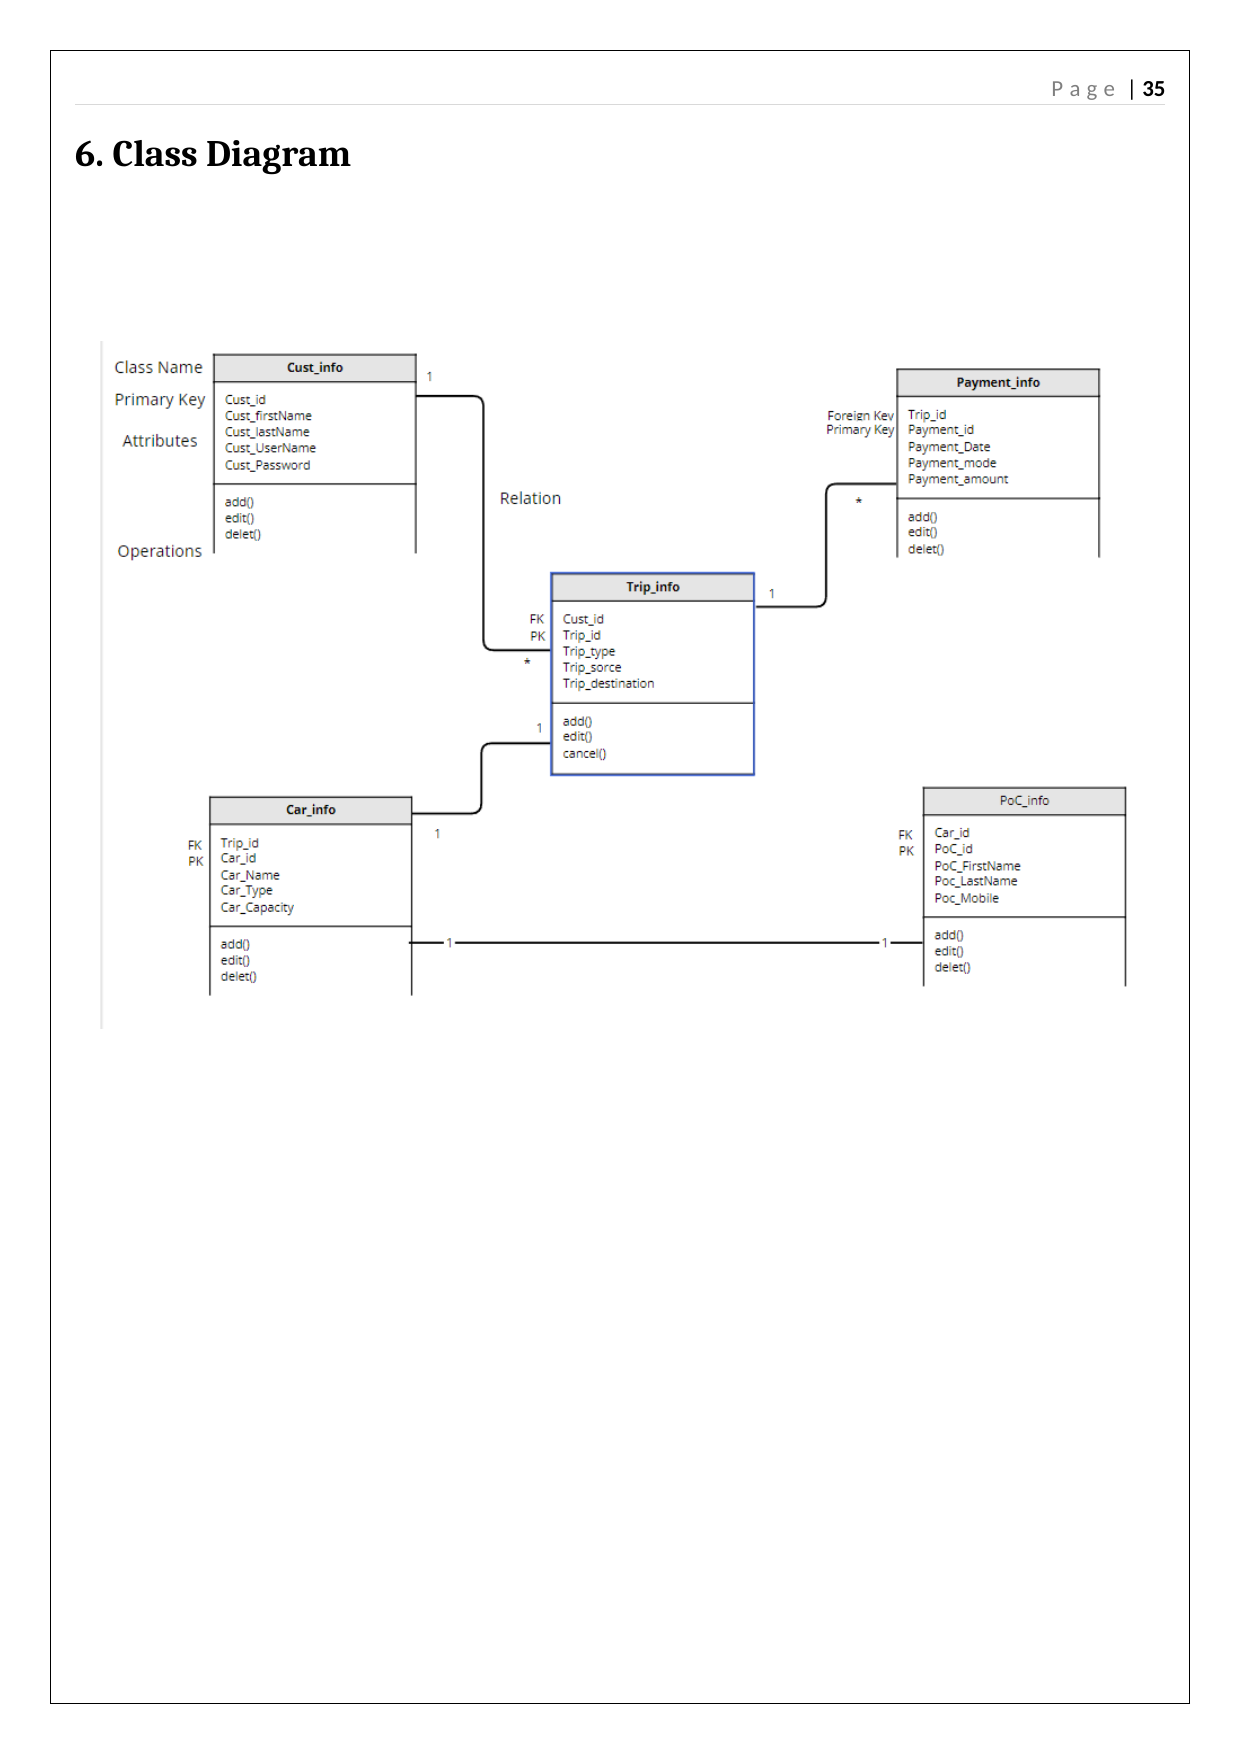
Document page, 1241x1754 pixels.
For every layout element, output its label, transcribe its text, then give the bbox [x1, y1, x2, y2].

subtitle Class Diagram [75, 133, 1165, 176]
picture [100, 341, 1141, 1029]
